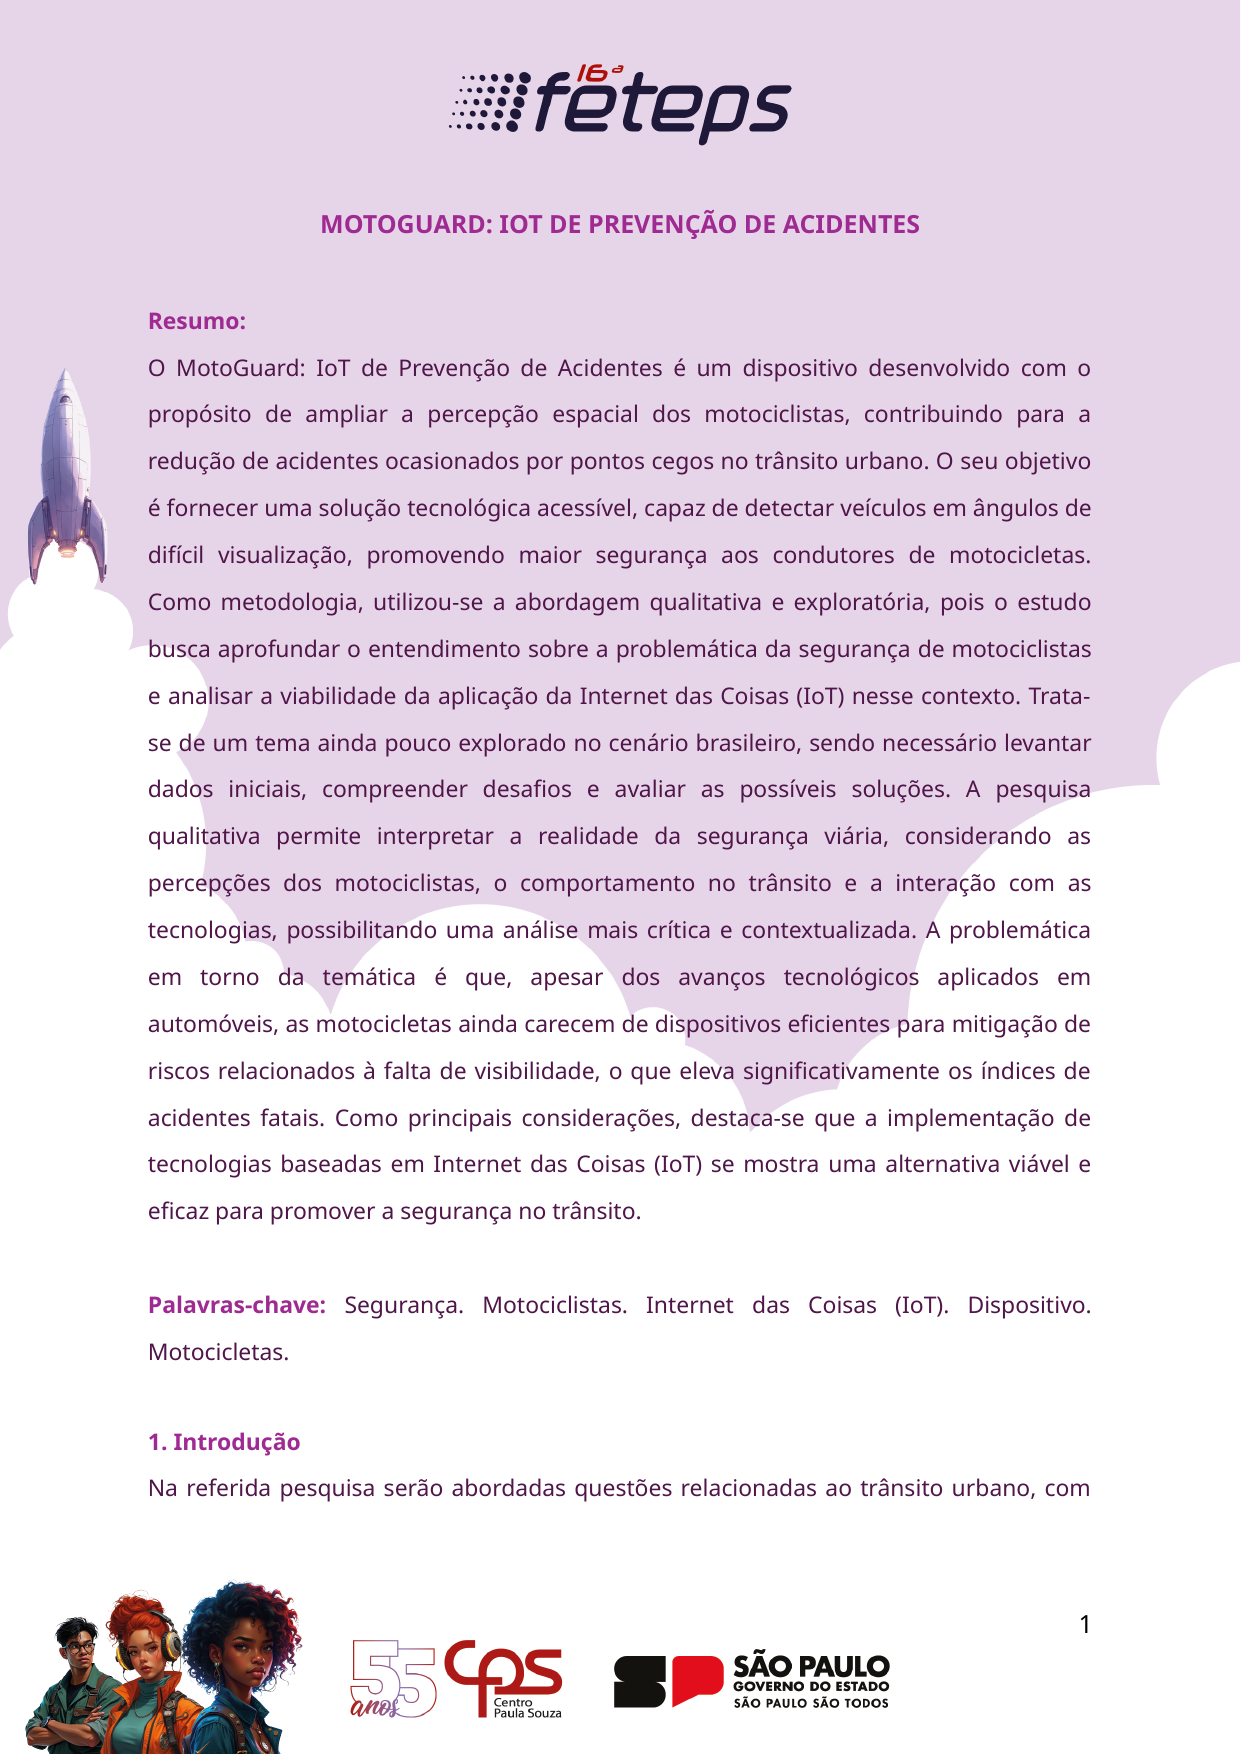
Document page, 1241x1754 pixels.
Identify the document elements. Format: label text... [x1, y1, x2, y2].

text 1. Introdução [148, 1425, 1092, 1457]
text Resumo: [148, 305, 1092, 336]
picture [0, 0, 1241, 1754]
text MOTOGUARD: IOT DE PREVENÇÃO DE ACIDENTES [148, 207, 1092, 241]
text Palavras-chave: Segurança. Motociclistas. Internet das Coisas (IoT). Dispositivo. Motocicletas. [148, 1289, 1092, 1367]
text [148, 1472, 1092, 1503]
text O MotoGuard: IoT de Prevenção de Acidentes é um dispositivo desenvolvido com o propósito de ampliar a percepção espacial dos motociclistas, contribuindo para a redução de acidentes ocasionados por pontos cegos no trânsito urbano. O seu objetivo é fornecer uma solução tecnológica acessível, capaz de detectar veículos em ângulos de difícil visualização, promovendo maior segurança aos condutores de motocicletas. Como metodologia, utilizou-se a abordagem qualitativa e exploratória, pois o estudo busca aprofundar o entendimento sobre a problemática da segurança de motociclistas e analisar a viabilidade da aplicação da Internet das Coisas (IoT) nesse contexto. Trata-se de um tema ainda pouco explorado no cenário brasileiro, sendo necessário levantar dados iniciais, compreender desafios e avaliar as possíveis soluções. A pesquisa qualitativa permite interpretar a realidade da segurança viária, considerando as percepções dos motociclistas, o comportamento no trânsito e a interação com as tecnologias, possibilitando uma análise mais crítica e contextualizada. A problemática em torno da temática é que, apesar dos avanços tecnológicos aplicados em automóveis, as motocicletas ainda carecem de dispositivos eficientes para mitigação de riscos relacionados à falta de visibilidade, o que eleva significativamente os índices de acidentes fatais. Como principais considerações, destaca-se que a implementação de tecnologias baseadas em Internet das Coisas (IoT) se mostra uma alternativa viável e eficaz para promover a segurança no trânsito. [148, 352, 1092, 1227]
